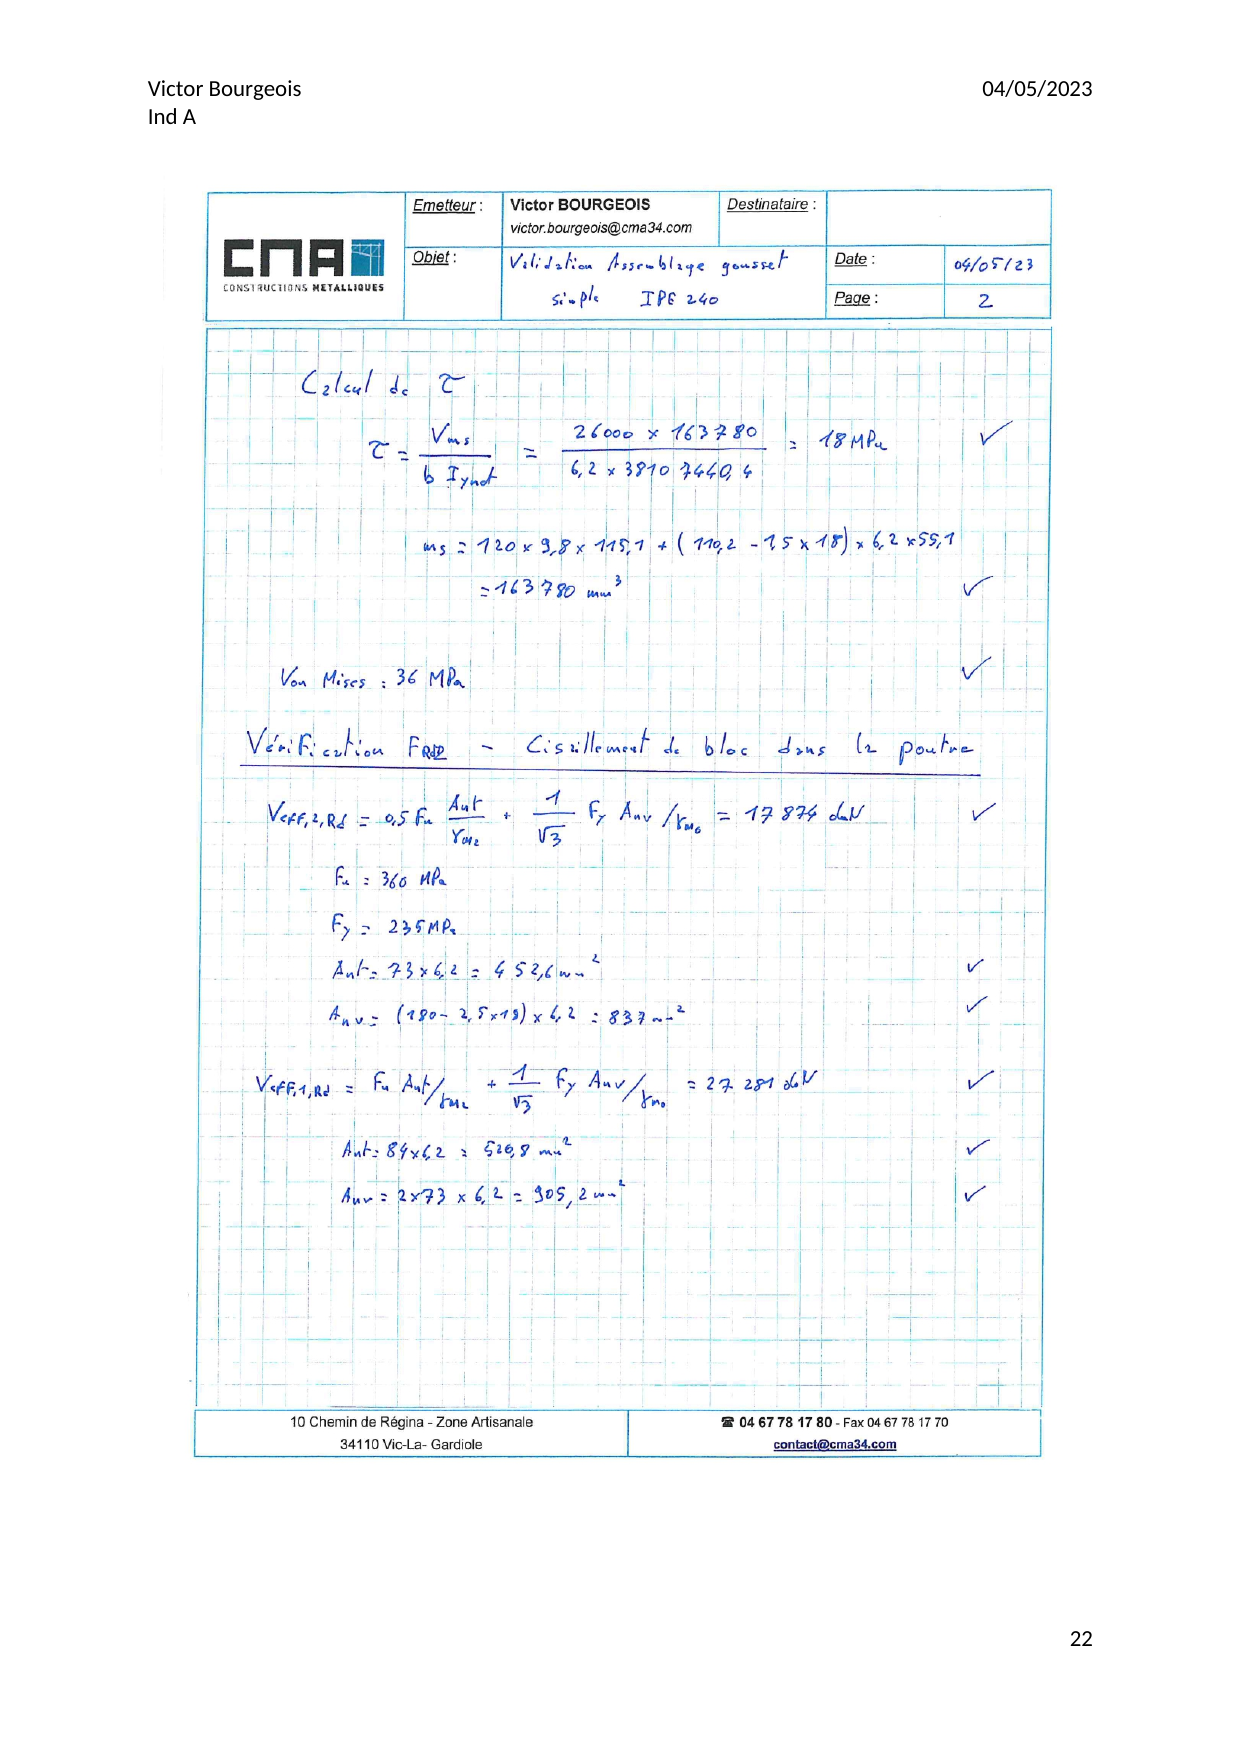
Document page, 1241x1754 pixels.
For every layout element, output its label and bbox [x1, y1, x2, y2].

picture [147, 147, 1093, 1484]
